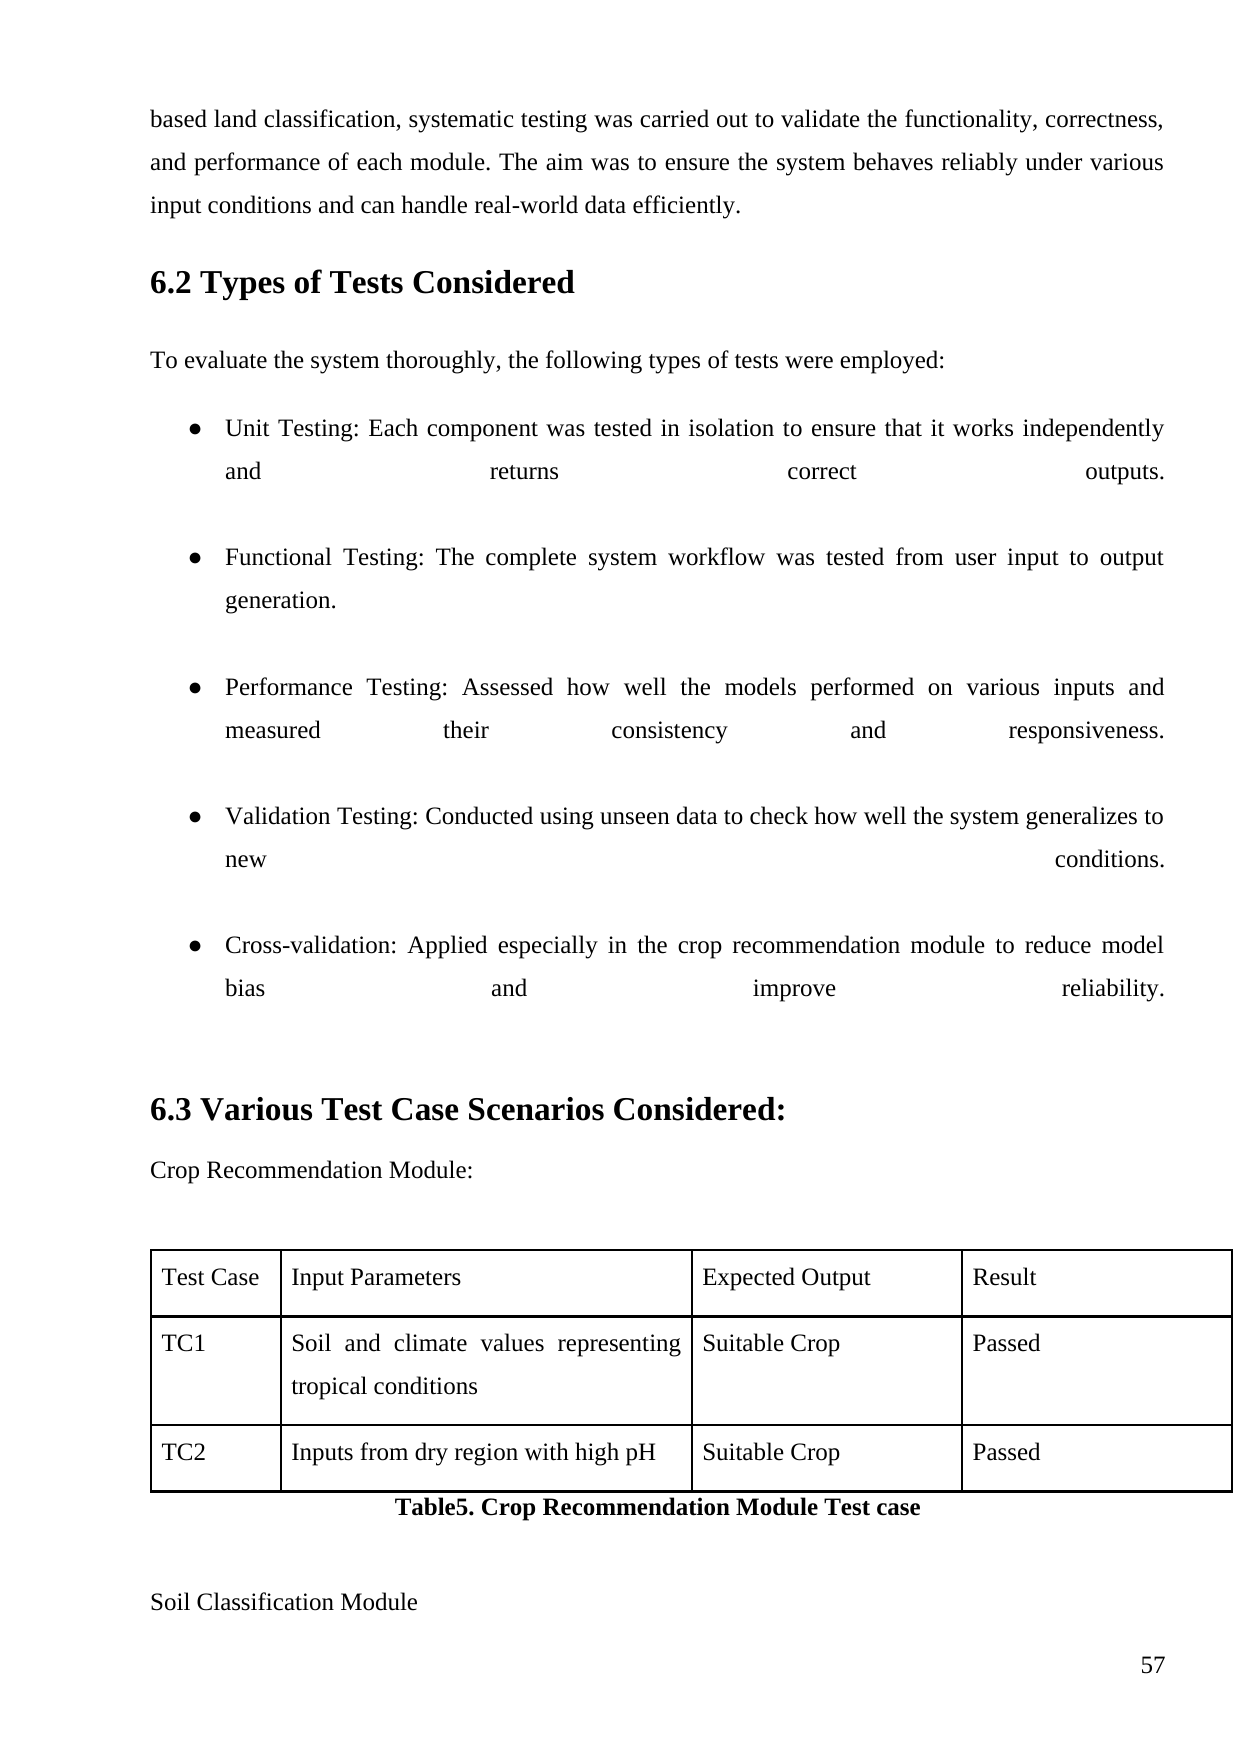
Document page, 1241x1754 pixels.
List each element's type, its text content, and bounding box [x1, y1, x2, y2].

text Table5. Crop Recommendation Module Test case [150, 1493, 1165, 1521]
text Crop Recommendation Module: [150, 1155, 1165, 1183]
list Cross-validation: Applied especially in the crop recommendation module to reduce model bias and improve reliability. [187, 930, 1165, 1045]
text To evaluate the system thoroughly, the following types of tests were employed: [150, 345, 1165, 373]
text Soil Classification Module [150, 1587, 1165, 1616]
text 6.3 Various Test Case Scenarios Considered: [150, 1089, 1165, 1127]
list Validation Testing: Conducted using unseen data to check how well the system generalizes to new conditions. [187, 801, 1165, 916]
list Unit Testing: Each component was tested in isolation to ensure that it works independently and returns correct outputs. [187, 413, 1165, 528]
list Functional Testing: The complete system workflow was tested from user input to output generation. [187, 542, 1165, 657]
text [150, 104, 1165, 219]
list Performance Testing: Assessed how well the models performed on various inputs and measured their consistency and responsiveness. [187, 672, 1165, 787]
text 6.2 Types of Tests Considered [150, 262, 1165, 301]
